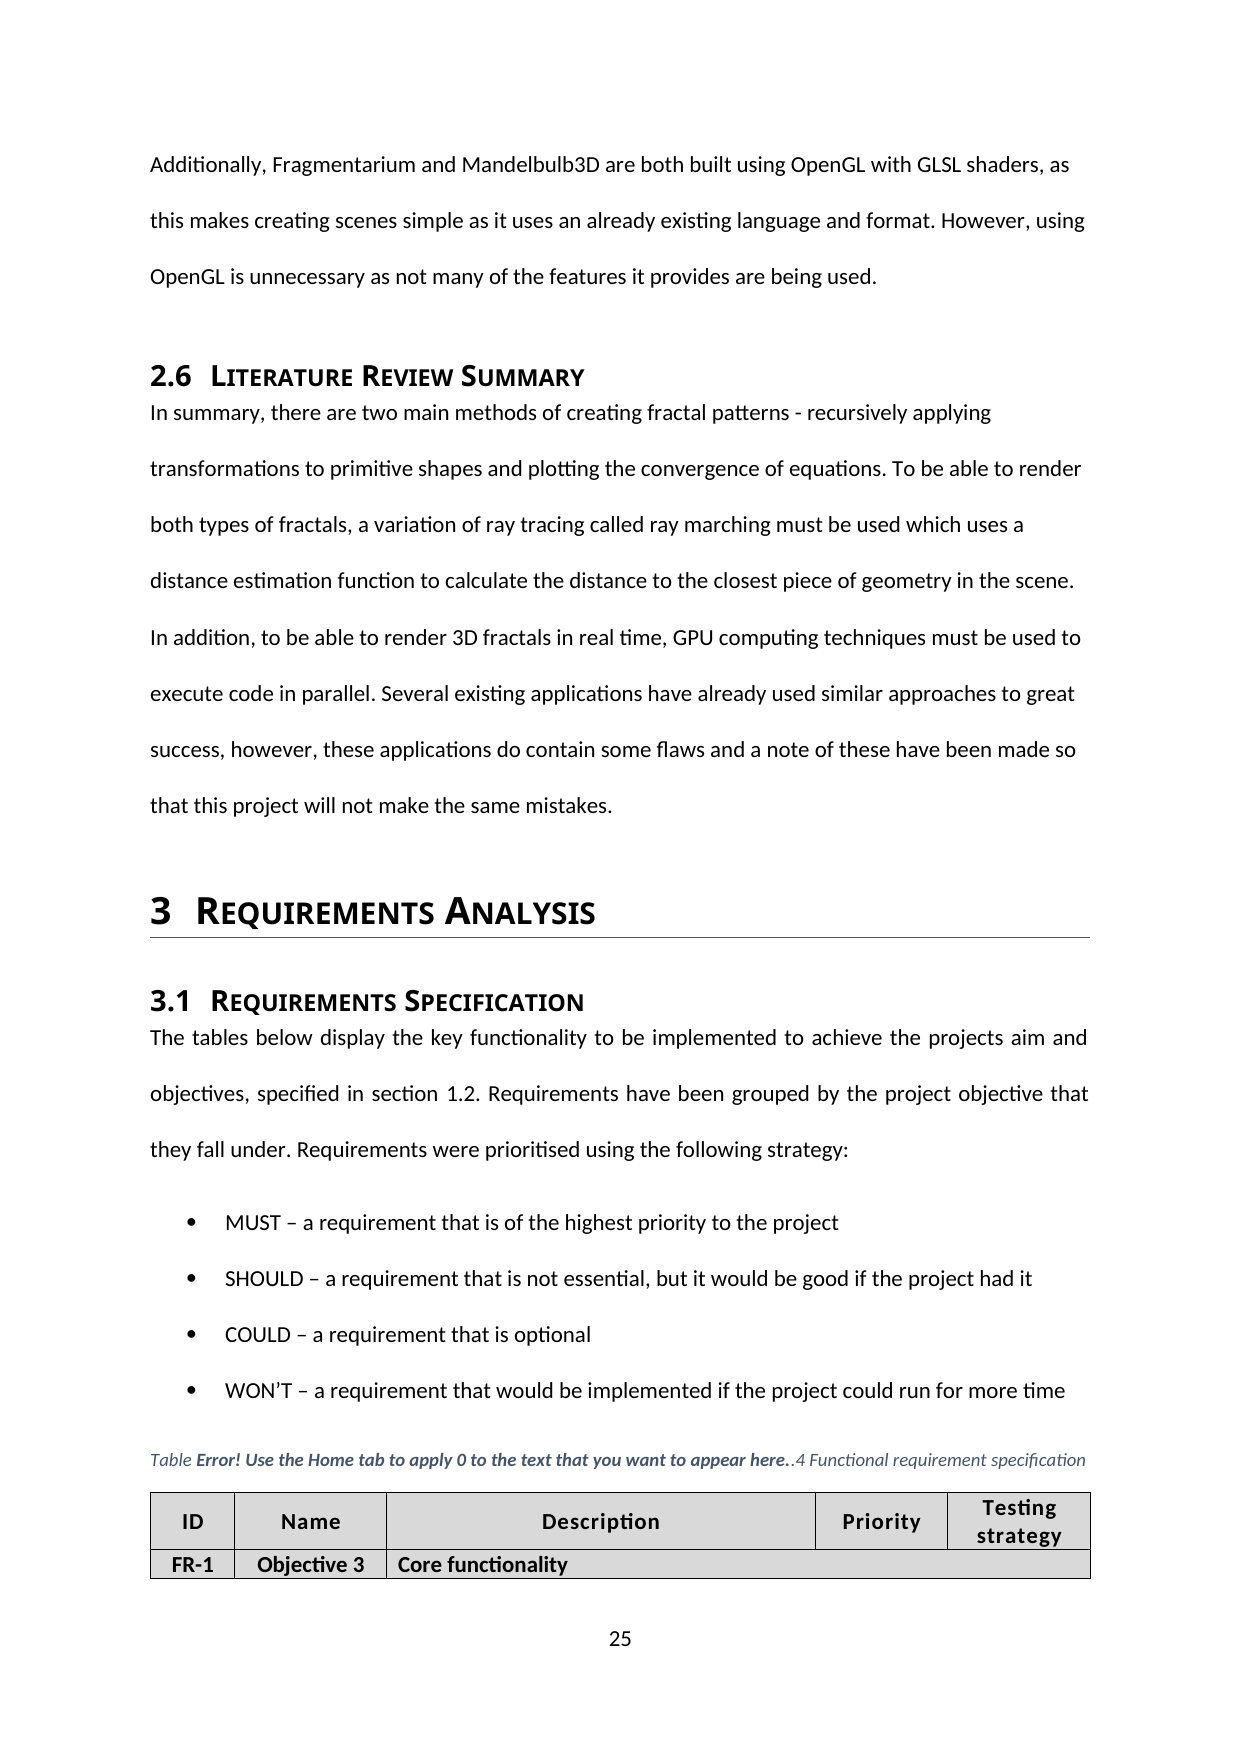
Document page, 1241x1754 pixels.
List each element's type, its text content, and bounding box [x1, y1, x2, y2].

list MUST – a requirement that is of the highest priority to the project [187, 1208, 1090, 1236]
list COULD – a requirement that is optional [187, 1320, 1090, 1348]
subtitle Requirements Analysis [150, 884, 1090, 937]
table_cell FR-1 [151, 1550, 234, 1578]
table_header Name [235, 1493, 386, 1549]
table_header Priority [816, 1493, 947, 1549]
list SHOULD – a requirement that is not essential, but it would be good if the project had it [187, 1264, 1090, 1292]
table_header ID [151, 1493, 234, 1549]
table_header Description [387, 1493, 815, 1549]
subtitle Requirements Specification [150, 980, 1090, 1020]
text In summary, there are two main methods of creating fractal patterns - recursively applying transformations to primitive shapes and plotting the convergence of equations. To be able to render both types of fractals, a variation of ray tracing called ray marching must be used which uses a distance estimation function to calculate the distance to the closest piece of geometry in the scene. In addition, to be able to render 3D fractals in real time, GPU computing techniques must be used to execute code in parallel. Several existing applications have already used similar approaches to great success, however, these applications do contain some flaws and a note of these have been made so that this project will not make the same mistakes. [150, 398, 1090, 819]
text Table Error! Use the Home tab to apply 0 to the text that you want to appear here..4 Functional requirement specification [150, 1448, 1090, 1471]
list WON’T – a requirement that would be implemented if the project could run for more time [187, 1376, 1090, 1404]
subtitle Literature Review Summary [150, 356, 1090, 395]
table_header Testing strategy [948, 1493, 1090, 1549]
table_cell Objective 3 [235, 1550, 386, 1578]
text Additionally, Fragmentarium and Mandelbulb3D are both built using OpenGL with GLSL shaders, as this makes creating scenes simple as it uses an already existing language and format. However, using OpenGL is unnecessary as not many of the features it provides are being used. [150, 150, 1090, 290]
text The tables below display the key functionality to be implemented to achieve the projects aim and objectives, specified in section 1.2. Requirements have been grouped by the project objective that they fall under. Requirements were prioritised using the following strategy: [150, 1023, 1090, 1163]
table_cell Core functionality [387, 1550, 1090, 1578]
